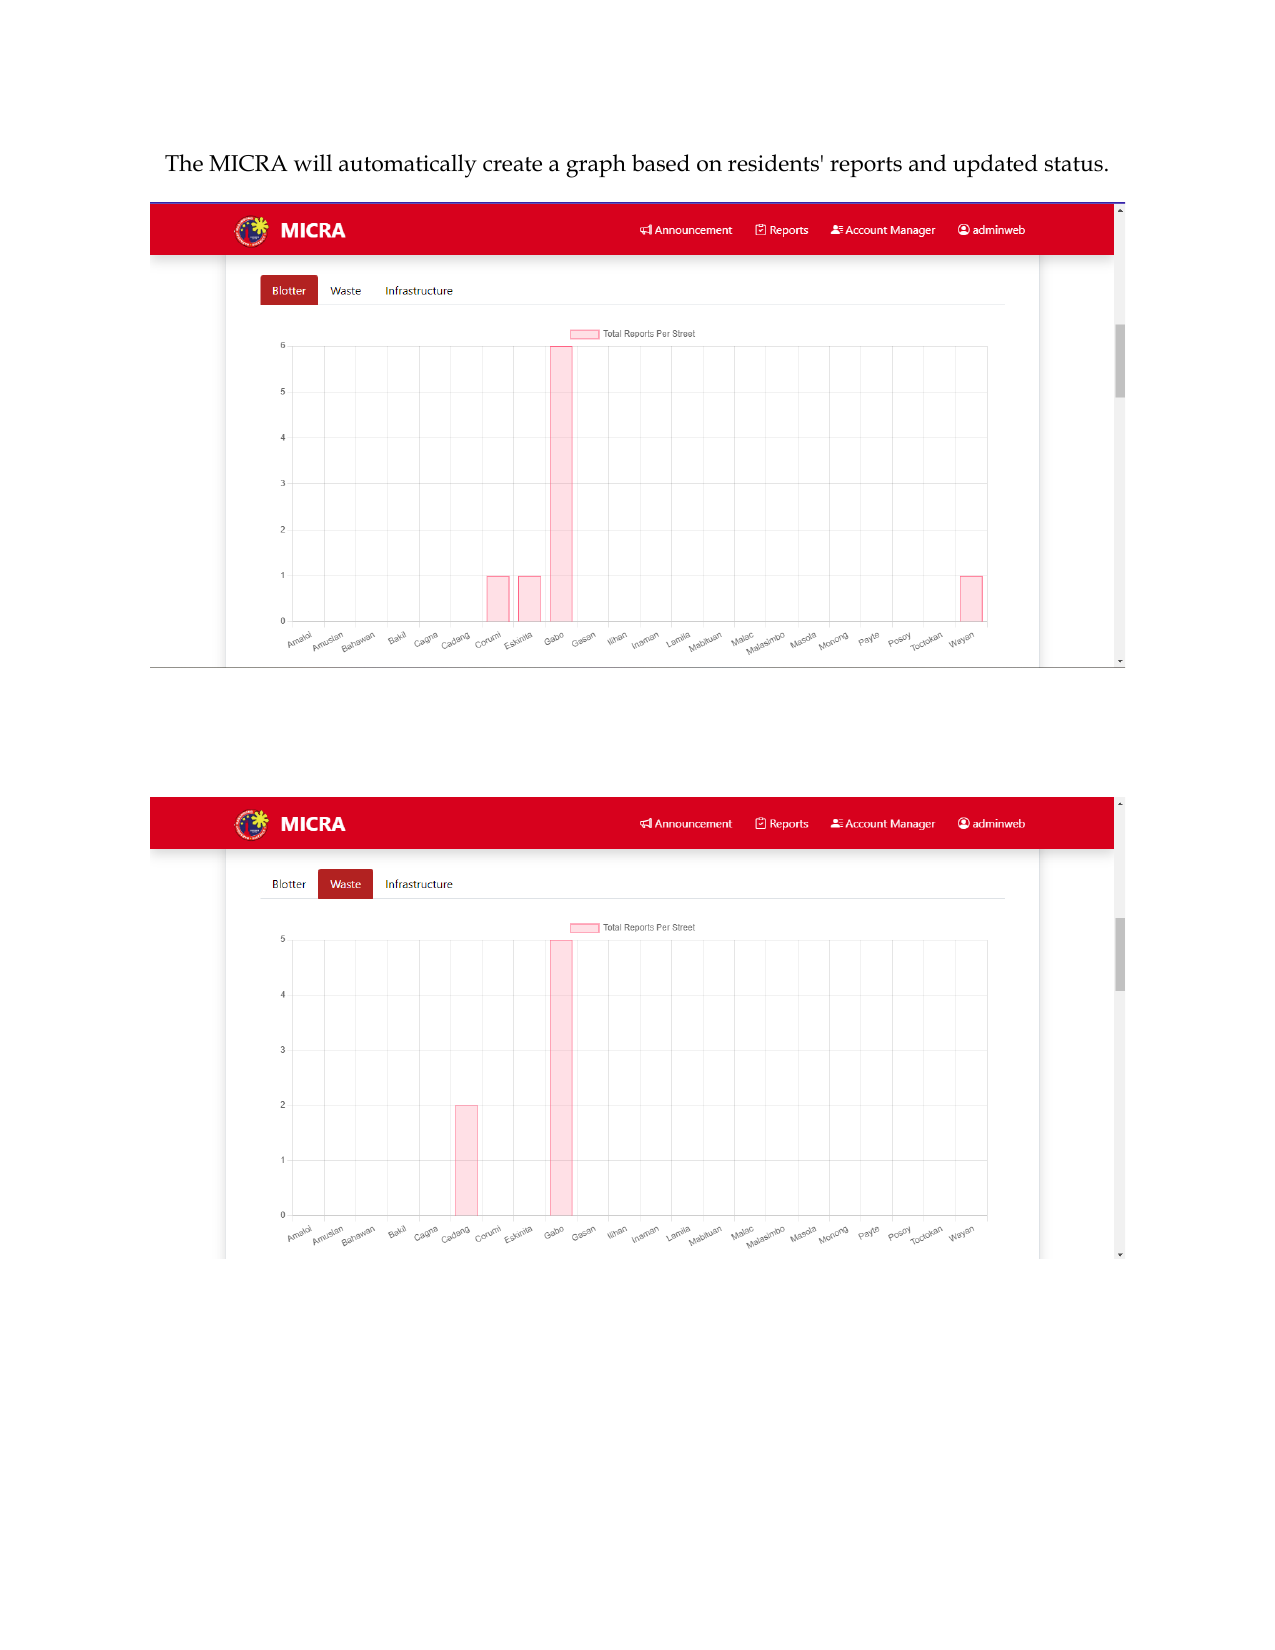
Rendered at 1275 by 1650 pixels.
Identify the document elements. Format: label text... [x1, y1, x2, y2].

picture [150, 202, 1125, 668]
picture [150, 797, 1125, 1259]
text The MICRA will automatically create a graph based on residents' reports and updated status. [150, 150, 1125, 178]
